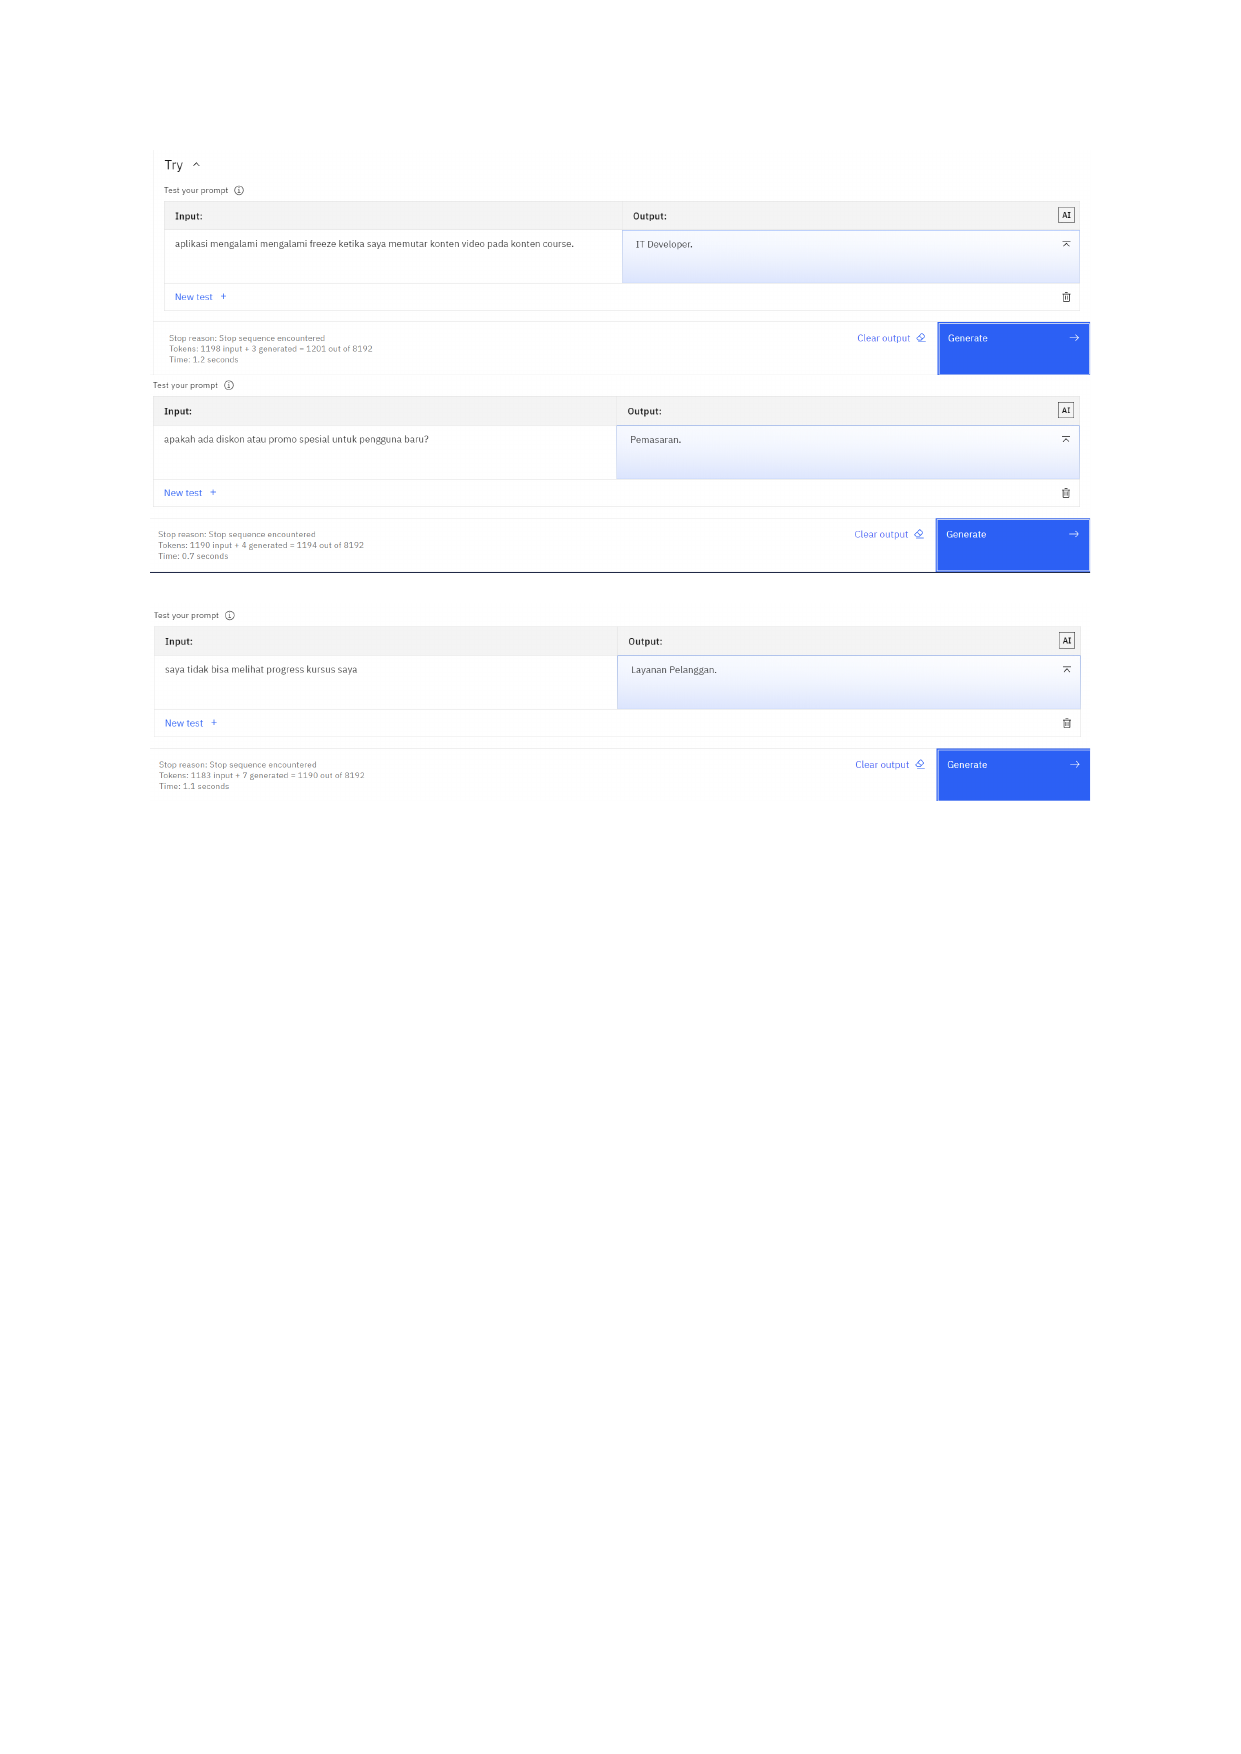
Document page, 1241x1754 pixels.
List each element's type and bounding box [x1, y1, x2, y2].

picture [150, 603, 1091, 801]
picture [150, 150, 1091, 375]
picture [150, 376, 1091, 573]
